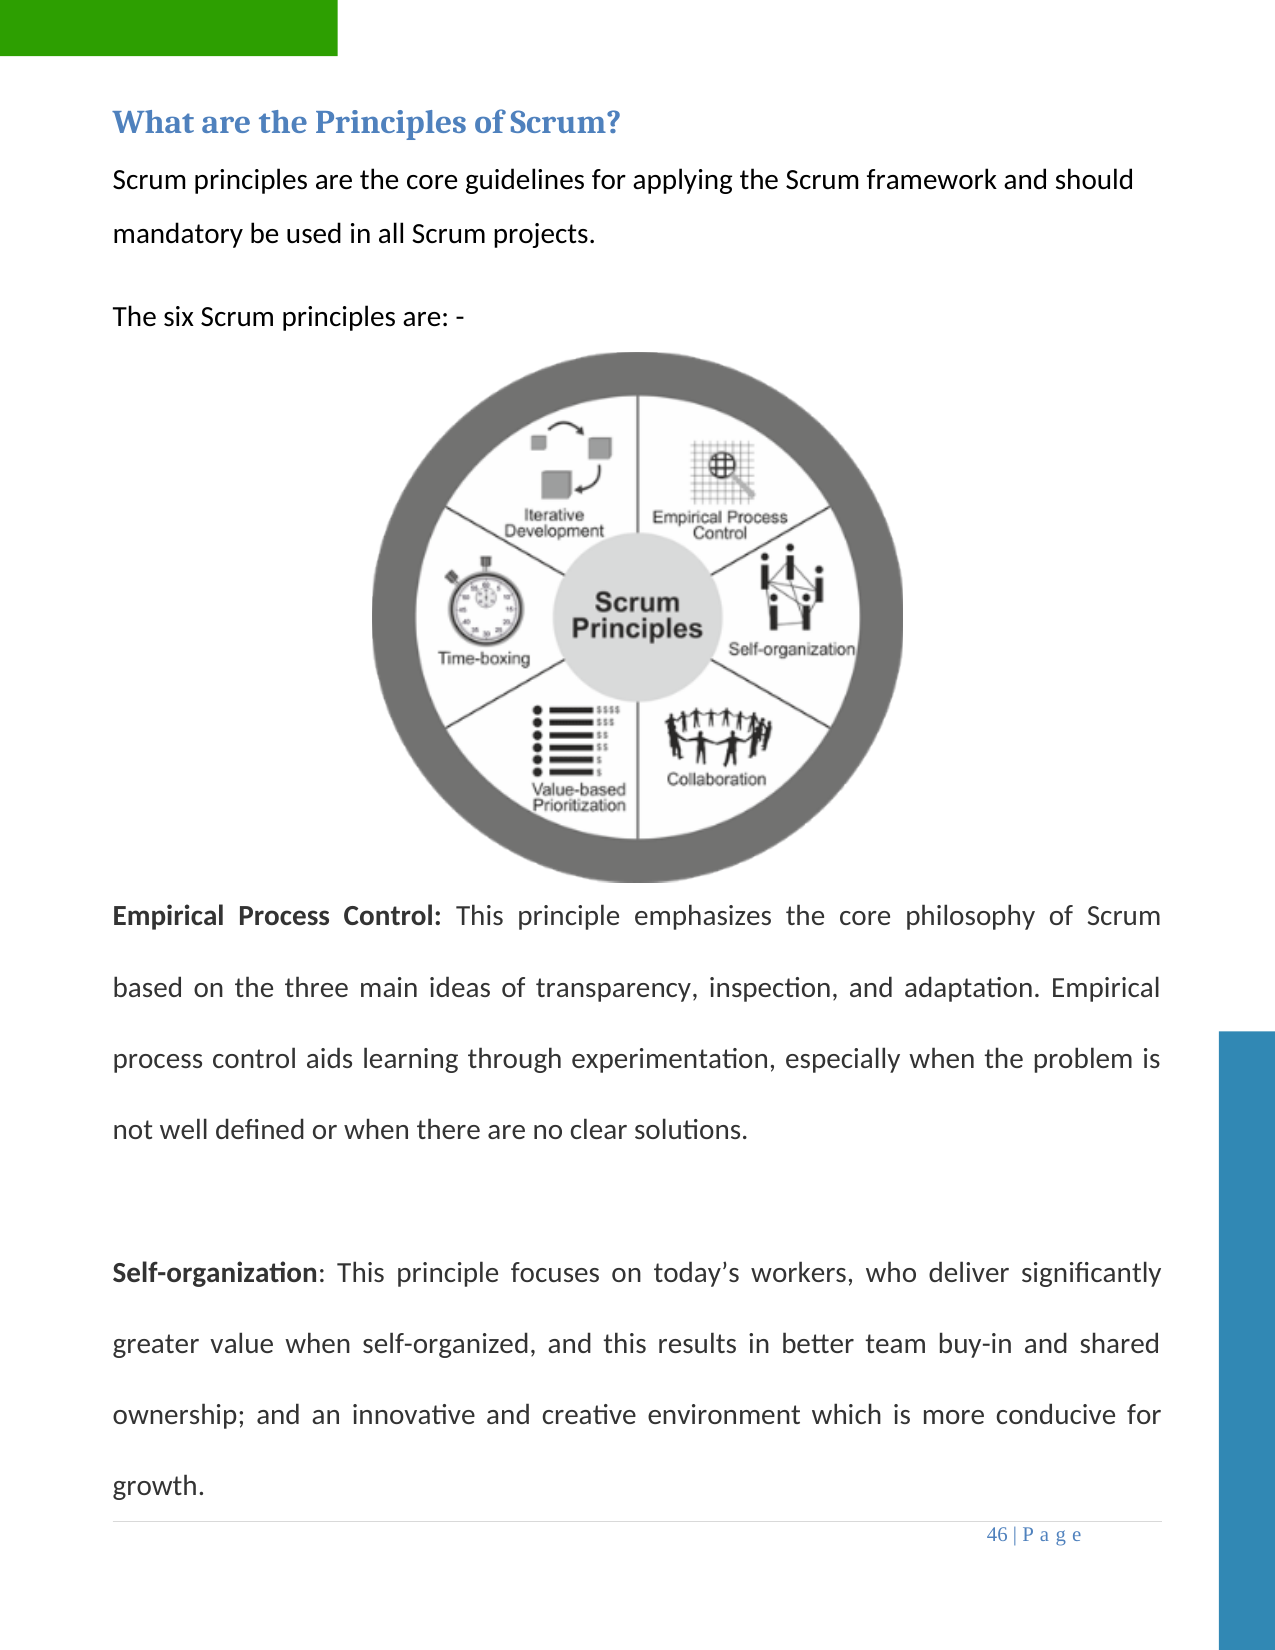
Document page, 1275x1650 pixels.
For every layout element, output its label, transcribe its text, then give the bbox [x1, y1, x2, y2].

text Scrum principles are the core guidelines for applying the Scrum framework and should mandatory be used in all Scrum projects. [112, 161, 1162, 250]
text Self-organization: This principle focuses on today’s workers, who deliver significantly greater value when self-organized, and this results in better team buy-in and shared ownership; and an innovative and creative environment which is more conducive for growth. [112, 1254, 1162, 1503]
text What are the Principles of Scrum? [112, 104, 1162, 142]
text Empirical Process Control: This principle emphasizes the core philosophy of Scrum based on the three main ideas of transparency, inspection, and adaptation. Empirical process control aids learning through experimentation, especially when the problem is not well defined or when there are no clear solutions. [112, 897, 1162, 1147]
text The six Scrum principles are: - [112, 298, 1162, 334]
picture [372, 352, 903, 883]
